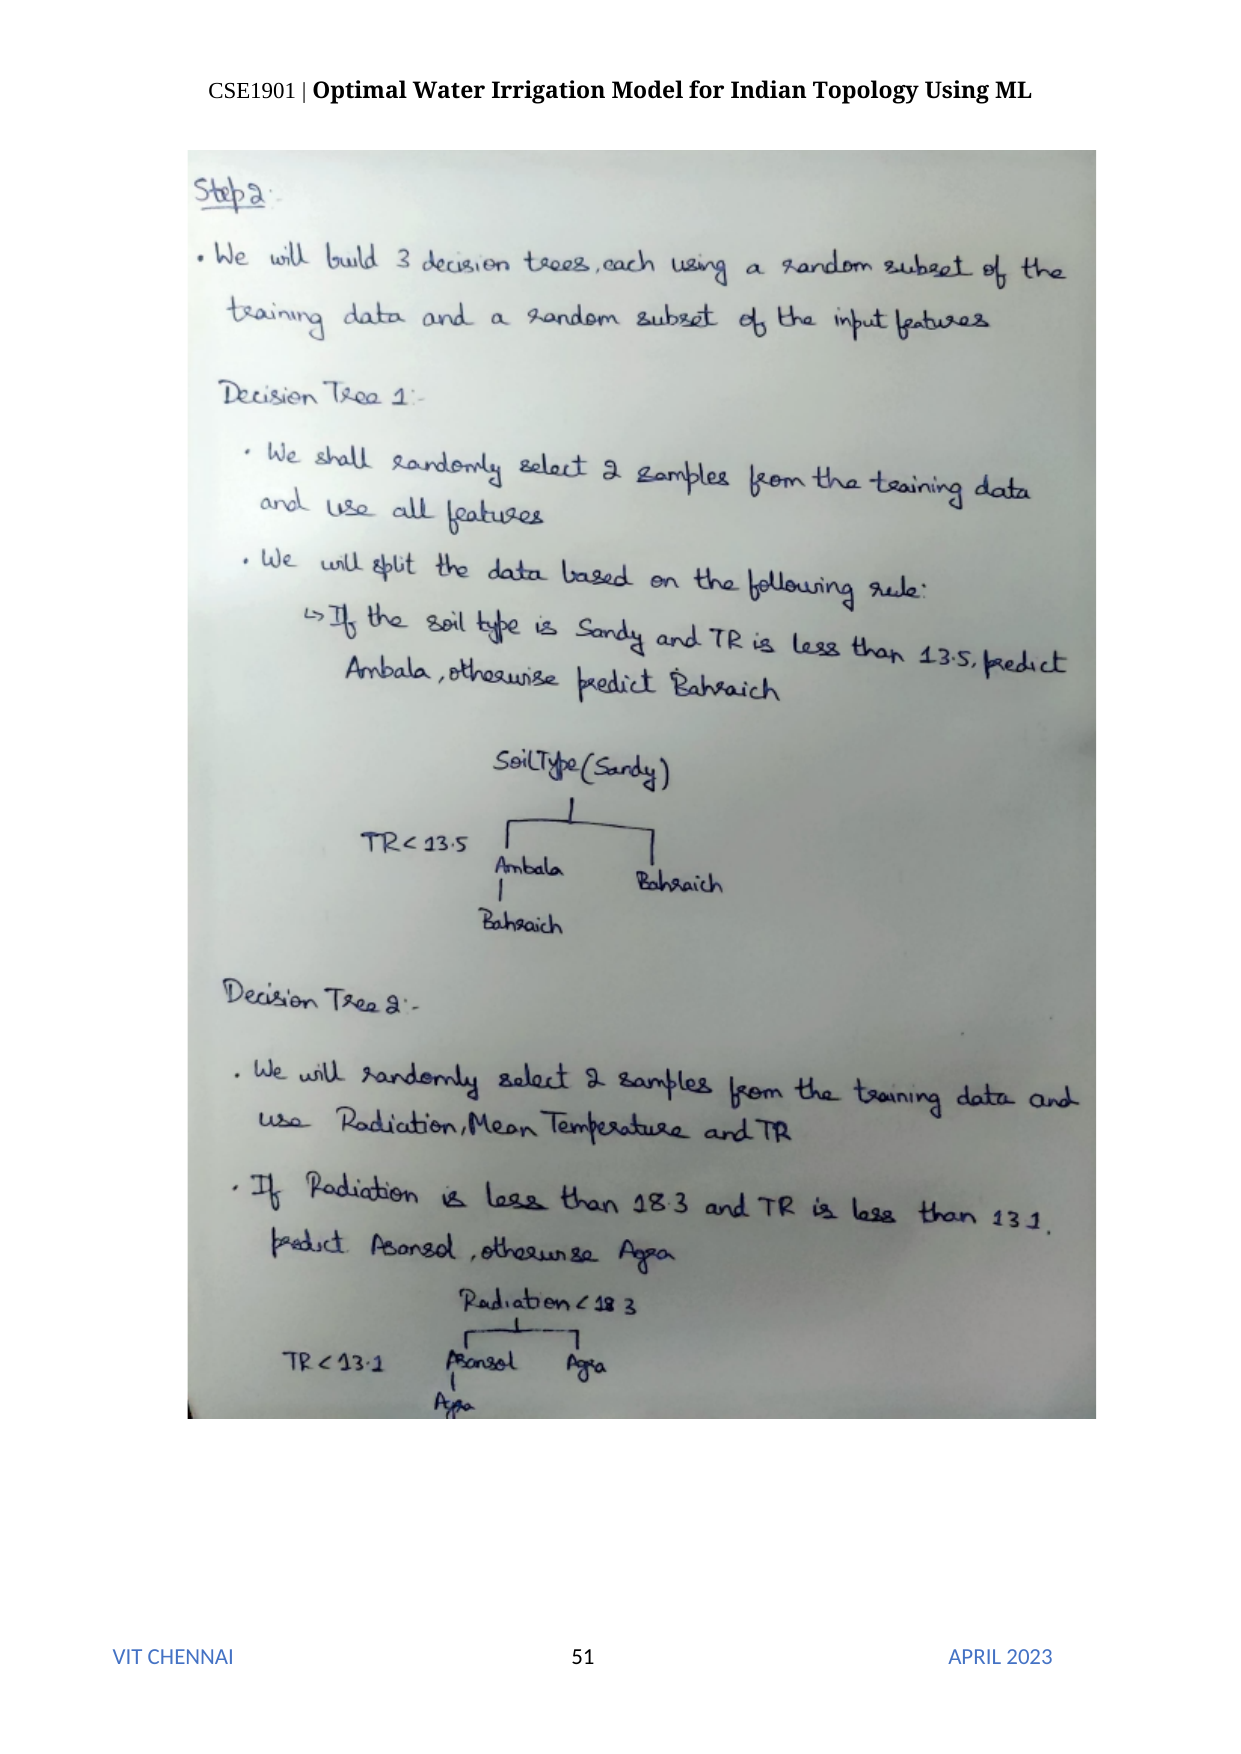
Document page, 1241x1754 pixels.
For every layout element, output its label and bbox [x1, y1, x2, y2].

picture [187, 150, 1097, 1419]
